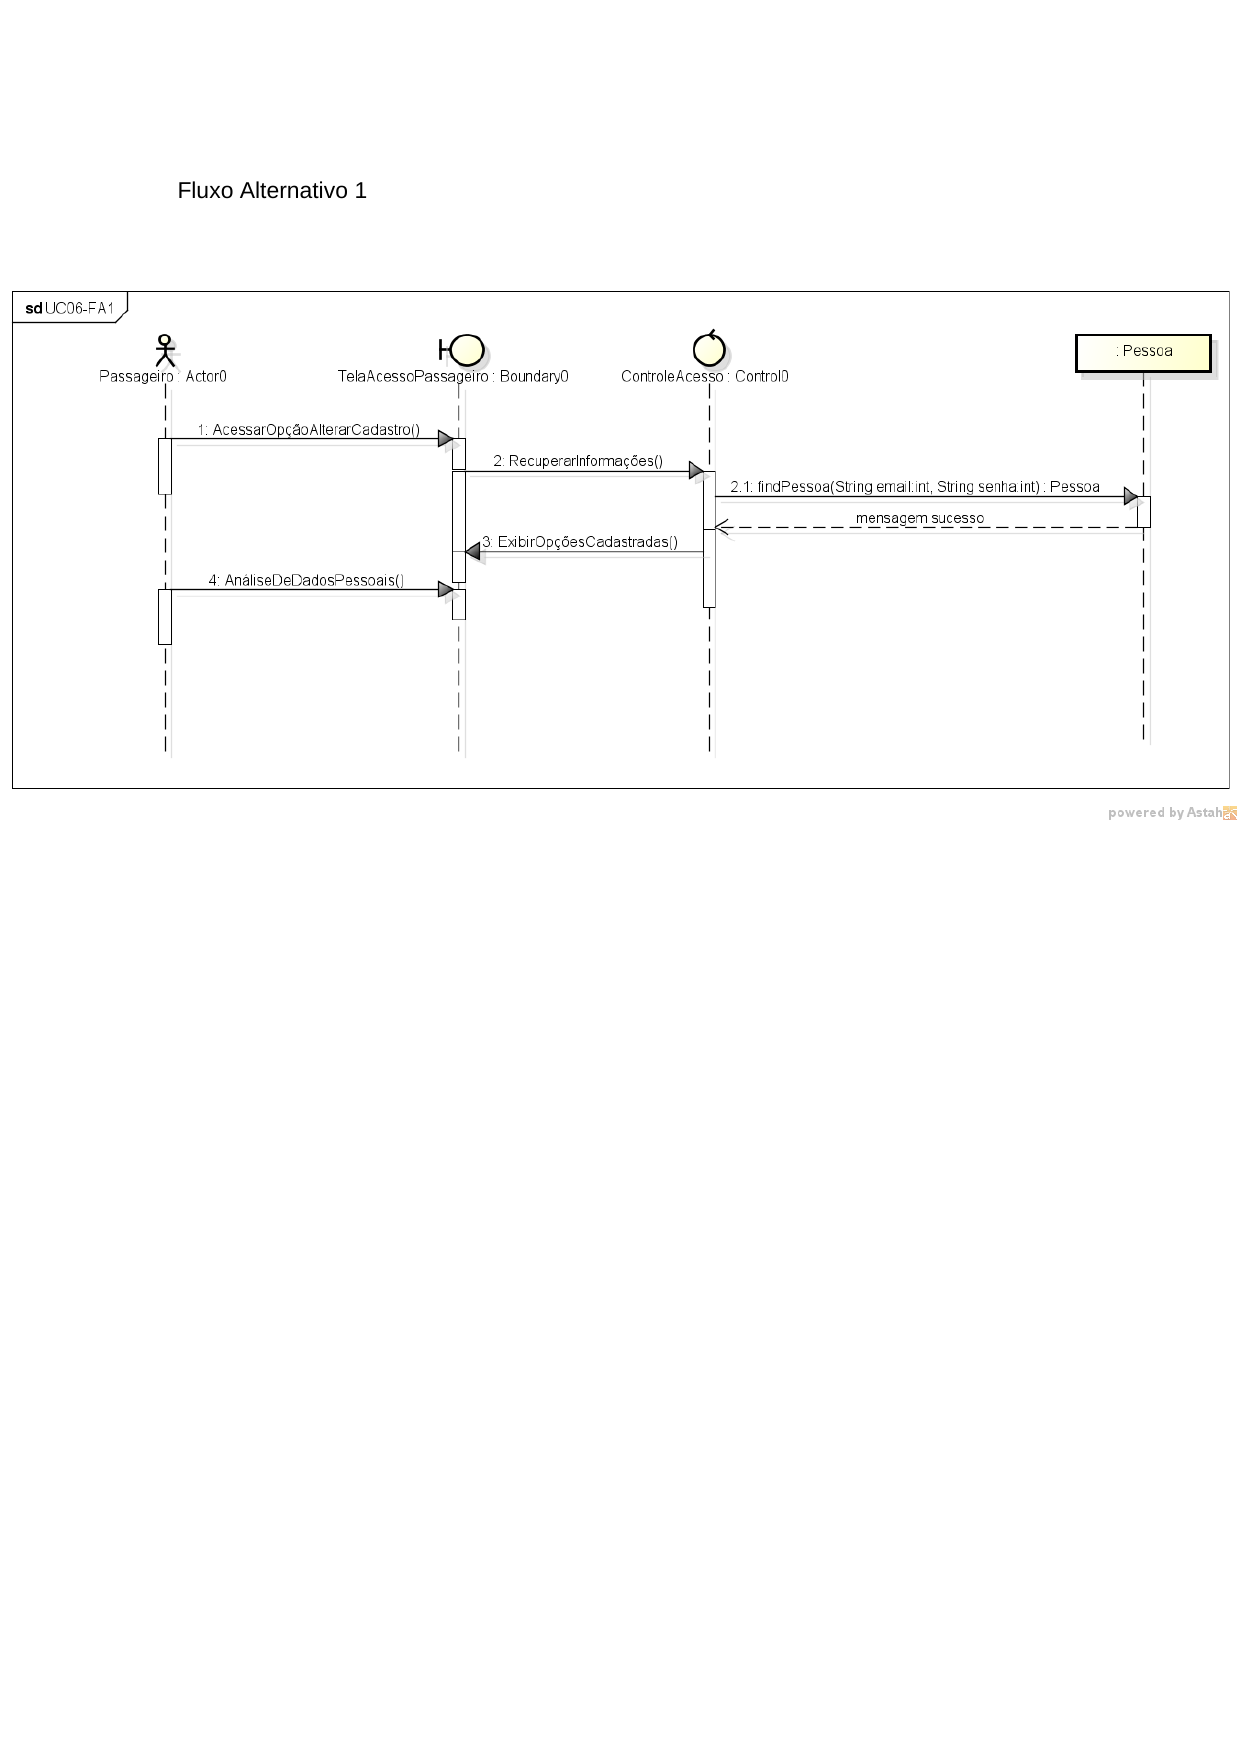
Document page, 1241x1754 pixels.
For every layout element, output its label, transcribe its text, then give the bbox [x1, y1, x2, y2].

text Fluxo Alternativo 1 [177, 177, 1122, 203]
picture [0, 279, 1241, 824]
